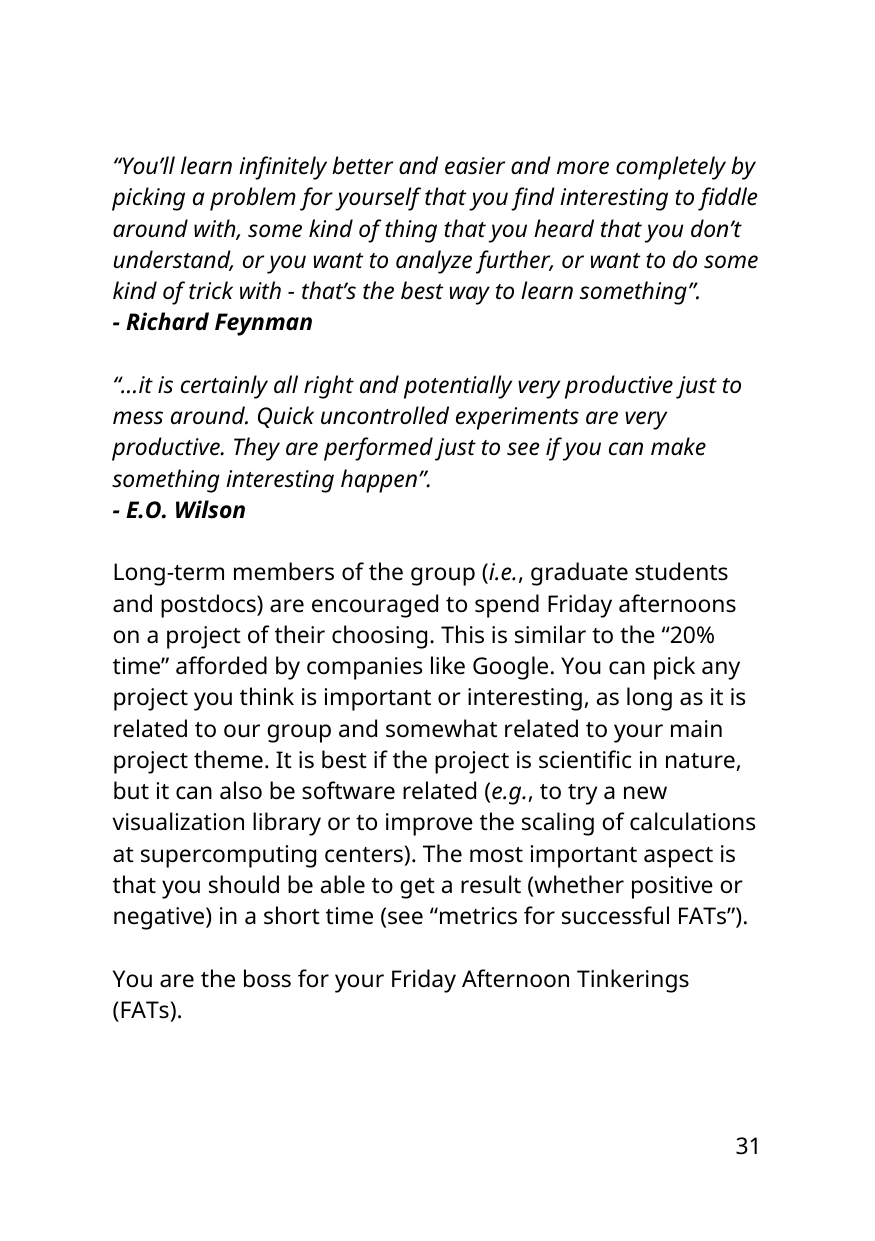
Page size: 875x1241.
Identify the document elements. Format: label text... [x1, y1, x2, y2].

text You are the boss for your Friday Afternoon Tinkerings (FATs). [112, 962, 762, 1025]
text “You’ll learn infinitely better and easier and more completely by picking a problem for yourself that you find interesting to fiddle around with, some kind of thing that you heard that you don’t understand, or you want to analyze further, or want to do some kind of trick with - that’s the best way to learn something”. [112, 150, 762, 306]
text - Richard Feynman [112, 306, 762, 337]
text “...it is certainly all right and potentially very productive just to mess around. Quick uncontrolled experiments are very productive. They are performed just to see if you can make something interesting happen”. [112, 369, 762, 494]
text Long-term members of the group (i.e., graduate students and postdocs) are encouraged to spend Friday afternoons on a project of their choosing. This is similar to the “20% time” afforded by companies like Google. You can pick any project you think is important or interesting, as long as it is related to our group and somewhat related to your main project theme. It is best if the project is scientific in nature, but it can also be software related (e.g., to try a new visualization library or to improve the scaling of calculations at supercomputing centers). The most important aspect is that you should be able to get a result (whether positive or negative) in a short time (see “metrics for successful FATs”). [112, 556, 762, 931]
text - E.O. Wilson [112, 494, 762, 525]
